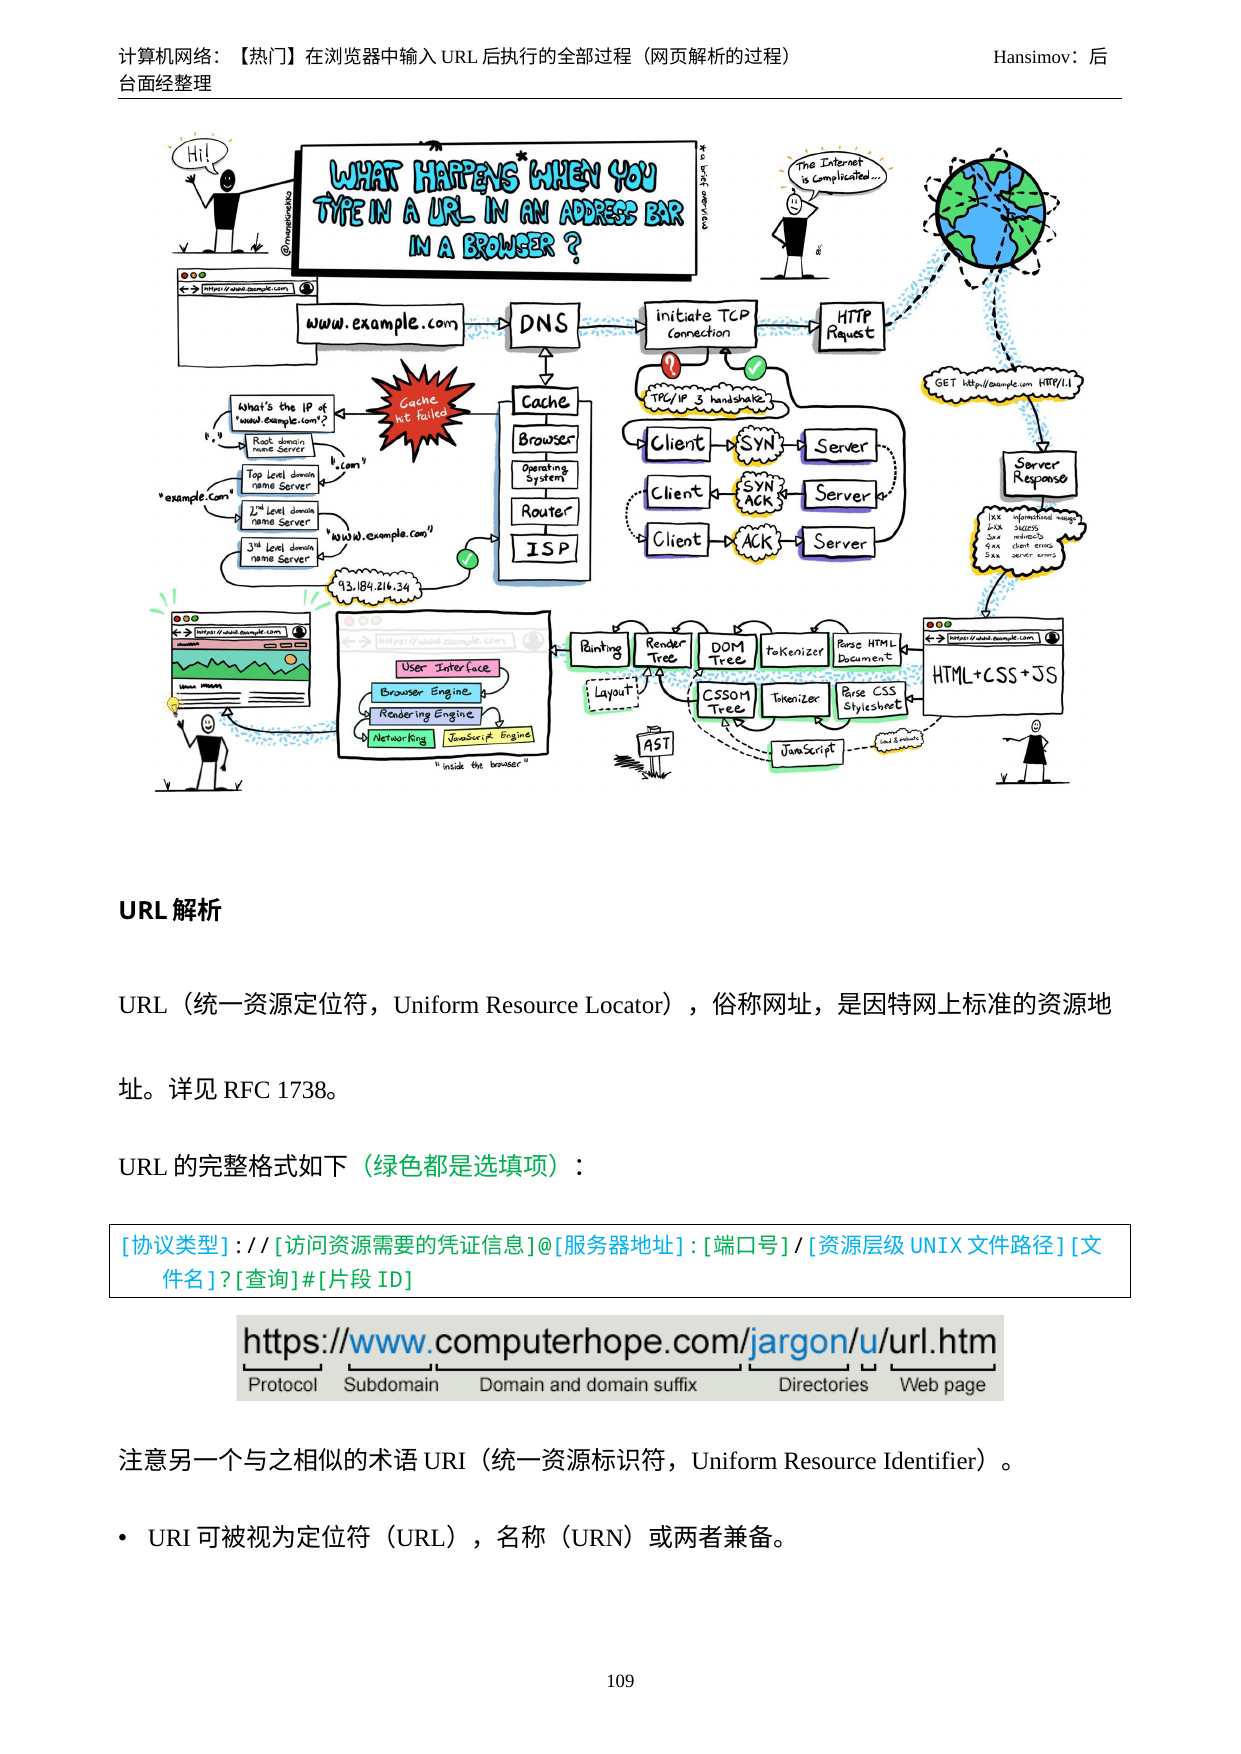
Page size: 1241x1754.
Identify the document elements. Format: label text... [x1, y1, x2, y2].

picture [236, 1315, 1004, 1401]
text URI可被视为定位符（URL），名称（URN）或两者兼备。 [118, 1501, 1122, 1569]
picture [147, 130, 1093, 798]
subtitle URL解析 [118, 874, 1097, 942]
text URL（统一资源定位符，Uniform Resource Locator），俗称网址，是因特网上标准的资源地址。详见RFC 1738。 [118, 968, 1122, 1121]
text URL的完整格式如下（绿色都是选填项）： [118, 1130, 1122, 1198]
text 注意另一个与之相似的术语URI（统一资源标识符，Uniform Resource Identifier）。 [118, 1424, 1122, 1492]
list [协议类型]://[访问资源需要的凭证信息]@[服务器地址]:[端口号]/[资源层级UNIX文件路径][文件名]?[查询]#[片段ID] [110, 1225, 1130, 1297]
